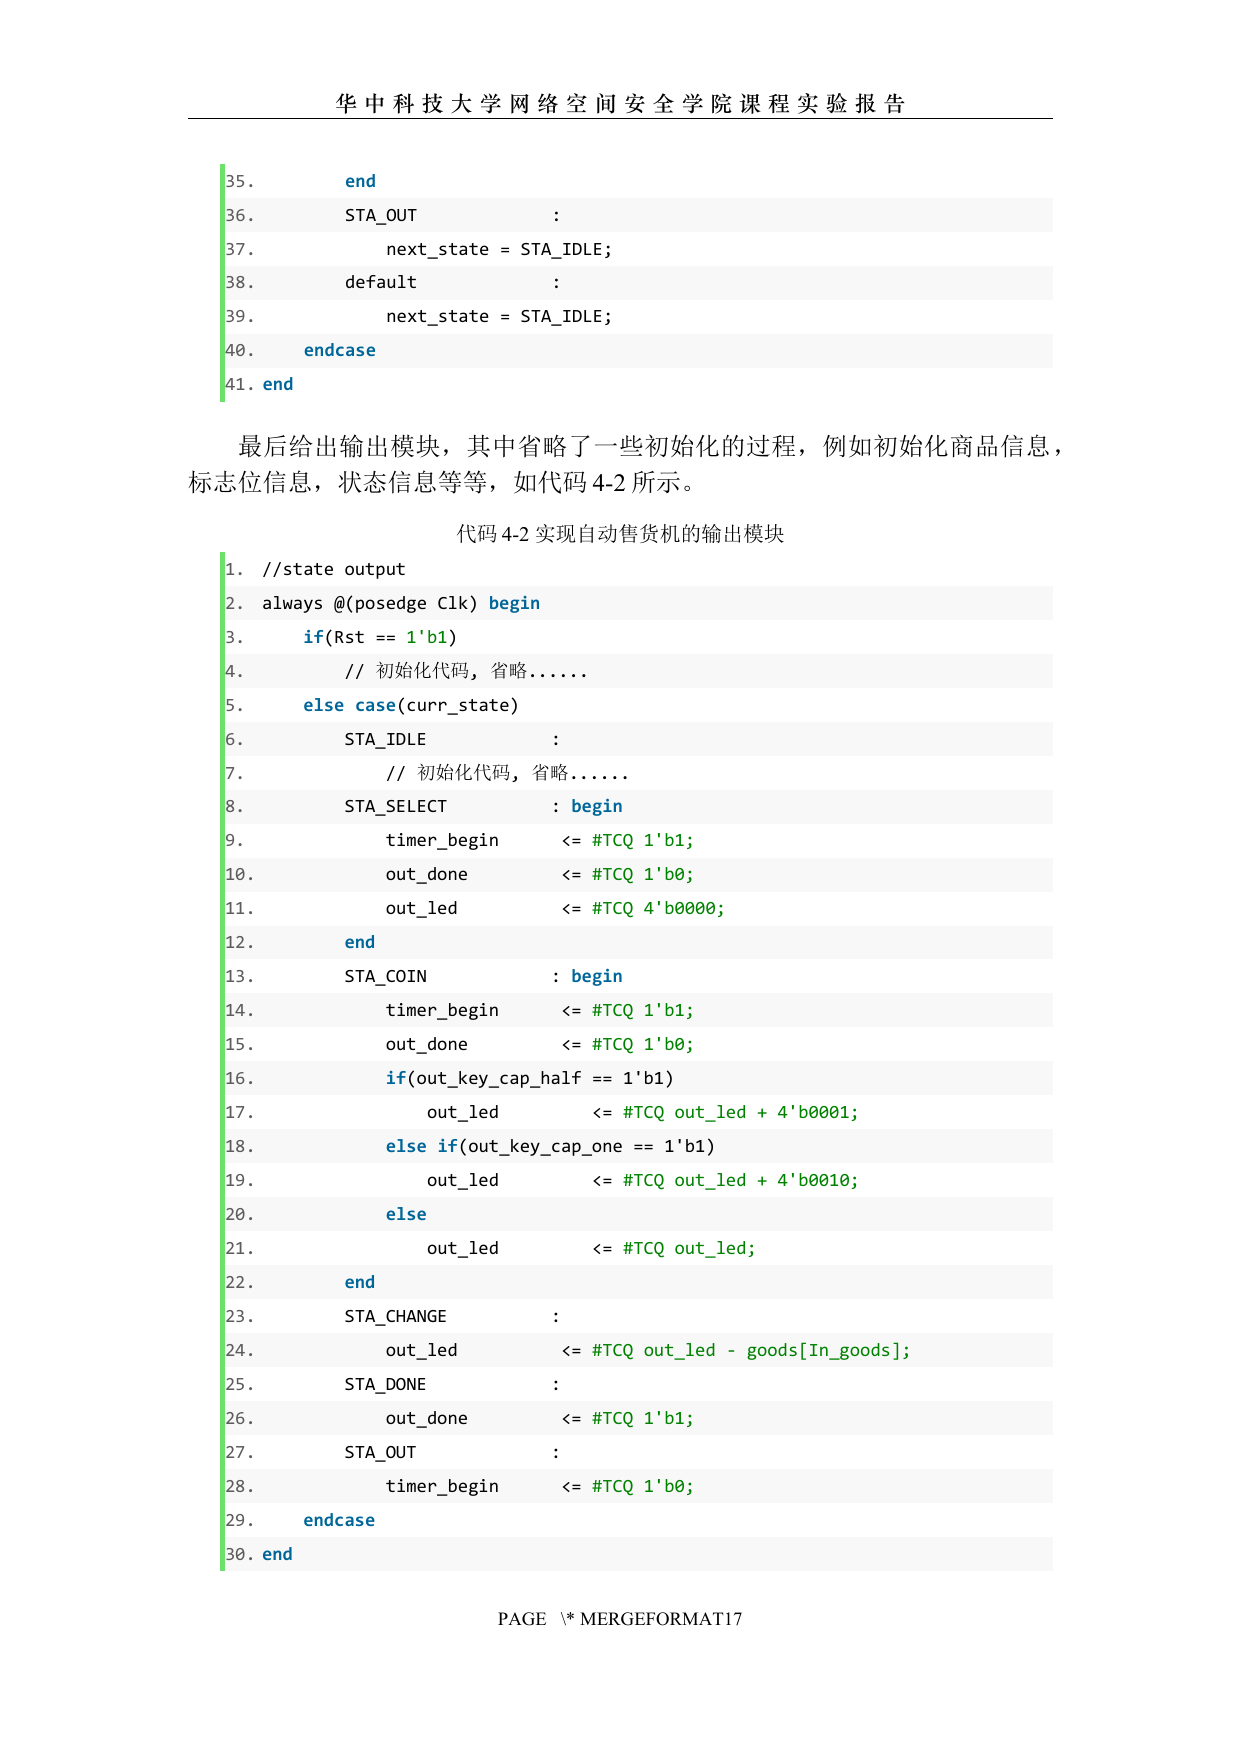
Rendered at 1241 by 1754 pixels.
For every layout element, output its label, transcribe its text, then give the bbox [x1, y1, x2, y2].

list timer_begin <= #TCQ 1'b0; [225, 1469, 1053, 1503]
list end [225, 926, 1053, 959]
list end [225, 1537, 1053, 1571]
list end [225, 164, 1053, 198]
list else case(curr_state) [225, 688, 1053, 722]
list out_done <= #TCQ 1'b1; [225, 1401, 1053, 1435]
list out_led <= #TCQ 4'b0000; [225, 892, 1053, 926]
text 代码4-2 实现自动售货机的输出模块 [187, 520, 1053, 546]
list STA_OUT : [225, 1435, 1053, 1469]
list STA_IDLE : [225, 722, 1053, 756]
list next_state = STA_IDLE; [225, 300, 1053, 334]
list STA_COIN : begin [225, 959, 1053, 993]
list // 初始化代码, 省略...... [225, 654, 1053, 688]
list // 初始化代码, 省略...... [225, 756, 1053, 790]
list STA_DONE : [225, 1367, 1053, 1401]
list out_done <= #TCQ 1'b0; [225, 1027, 1053, 1061]
list end [225, 368, 1053, 402]
list STA_OUT : [225, 198, 1053, 232]
list always @(posedge Clk) begin [225, 586, 1053, 620]
list next_state = STA_IDLE; [225, 232, 1053, 266]
list if(Rst == 1'b1) [225, 620, 1053, 654]
list timer_begin <= #TCQ 1'b1; [225, 824, 1053, 858]
list STA_CHANGE : [225, 1299, 1053, 1333]
list out_led <= #TCQ out_led + 4'b0010; [225, 1163, 1053, 1197]
text 最后给出输出模块，其中省略了一些初始化的过程，例如初始化商品信息，标志位信息，状态信息等等，如代码4-2所示。 [187, 431, 1053, 497]
list out_done <= #TCQ 1'b0; [225, 858, 1053, 892]
list out_led <= #TCQ out_led - goods[In_goods]; [225, 1333, 1053, 1367]
list timer_begin <= #TCQ 1'b1; [225, 993, 1053, 1027]
list endcase [225, 1503, 1053, 1537]
list if(out_key_cap_half == 1'b1) [225, 1061, 1053, 1095]
list end [225, 1265, 1053, 1299]
list else [225, 1197, 1053, 1231]
list out_led <= #TCQ out_led + 4'b0001; [225, 1095, 1053, 1129]
list out_led <= #TCQ out_led; [225, 1231, 1053, 1265]
list default : [225, 266, 1053, 300]
list STA_SELECT : begin [225, 790, 1053, 824]
list //state output [225, 552, 1053, 586]
list endcase [225, 334, 1053, 368]
list else if(out_key_cap_one == 1'b1) [225, 1129, 1053, 1163]
